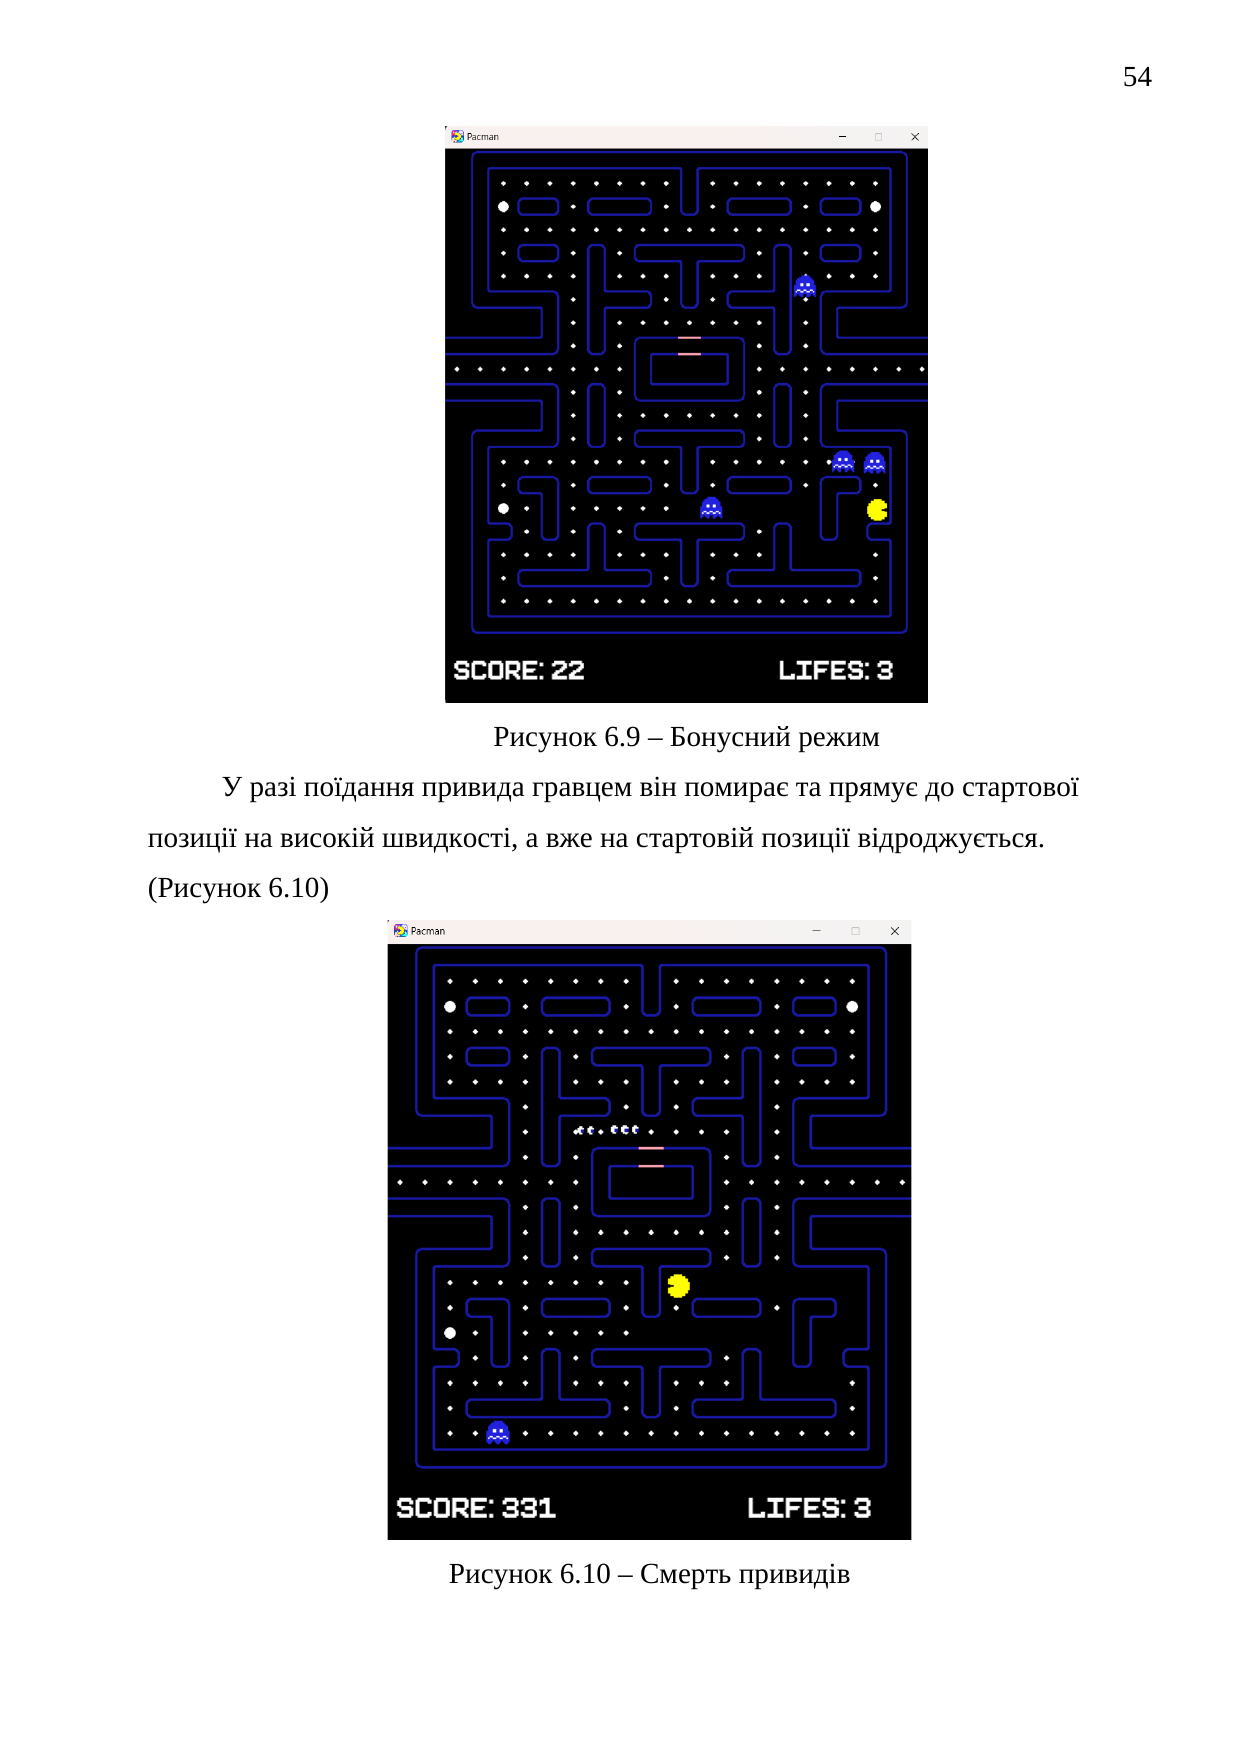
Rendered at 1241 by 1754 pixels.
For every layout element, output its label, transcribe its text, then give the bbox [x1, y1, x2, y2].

text У разі поїдання привида гравцем він помирає та прямує до стартової позиції на високій швидкості, а вже на стартовій позиції відроджується. (Рисунок 6.10) [148, 769, 1152, 904]
text Рисунок 6.9 – Бонусний режим [148, 719, 1152, 753]
text Рисунок 6.10 – Смерть привидів [148, 1556, 1152, 1589]
picture [445, 126, 928, 703]
picture [387, 920, 912, 1540]
